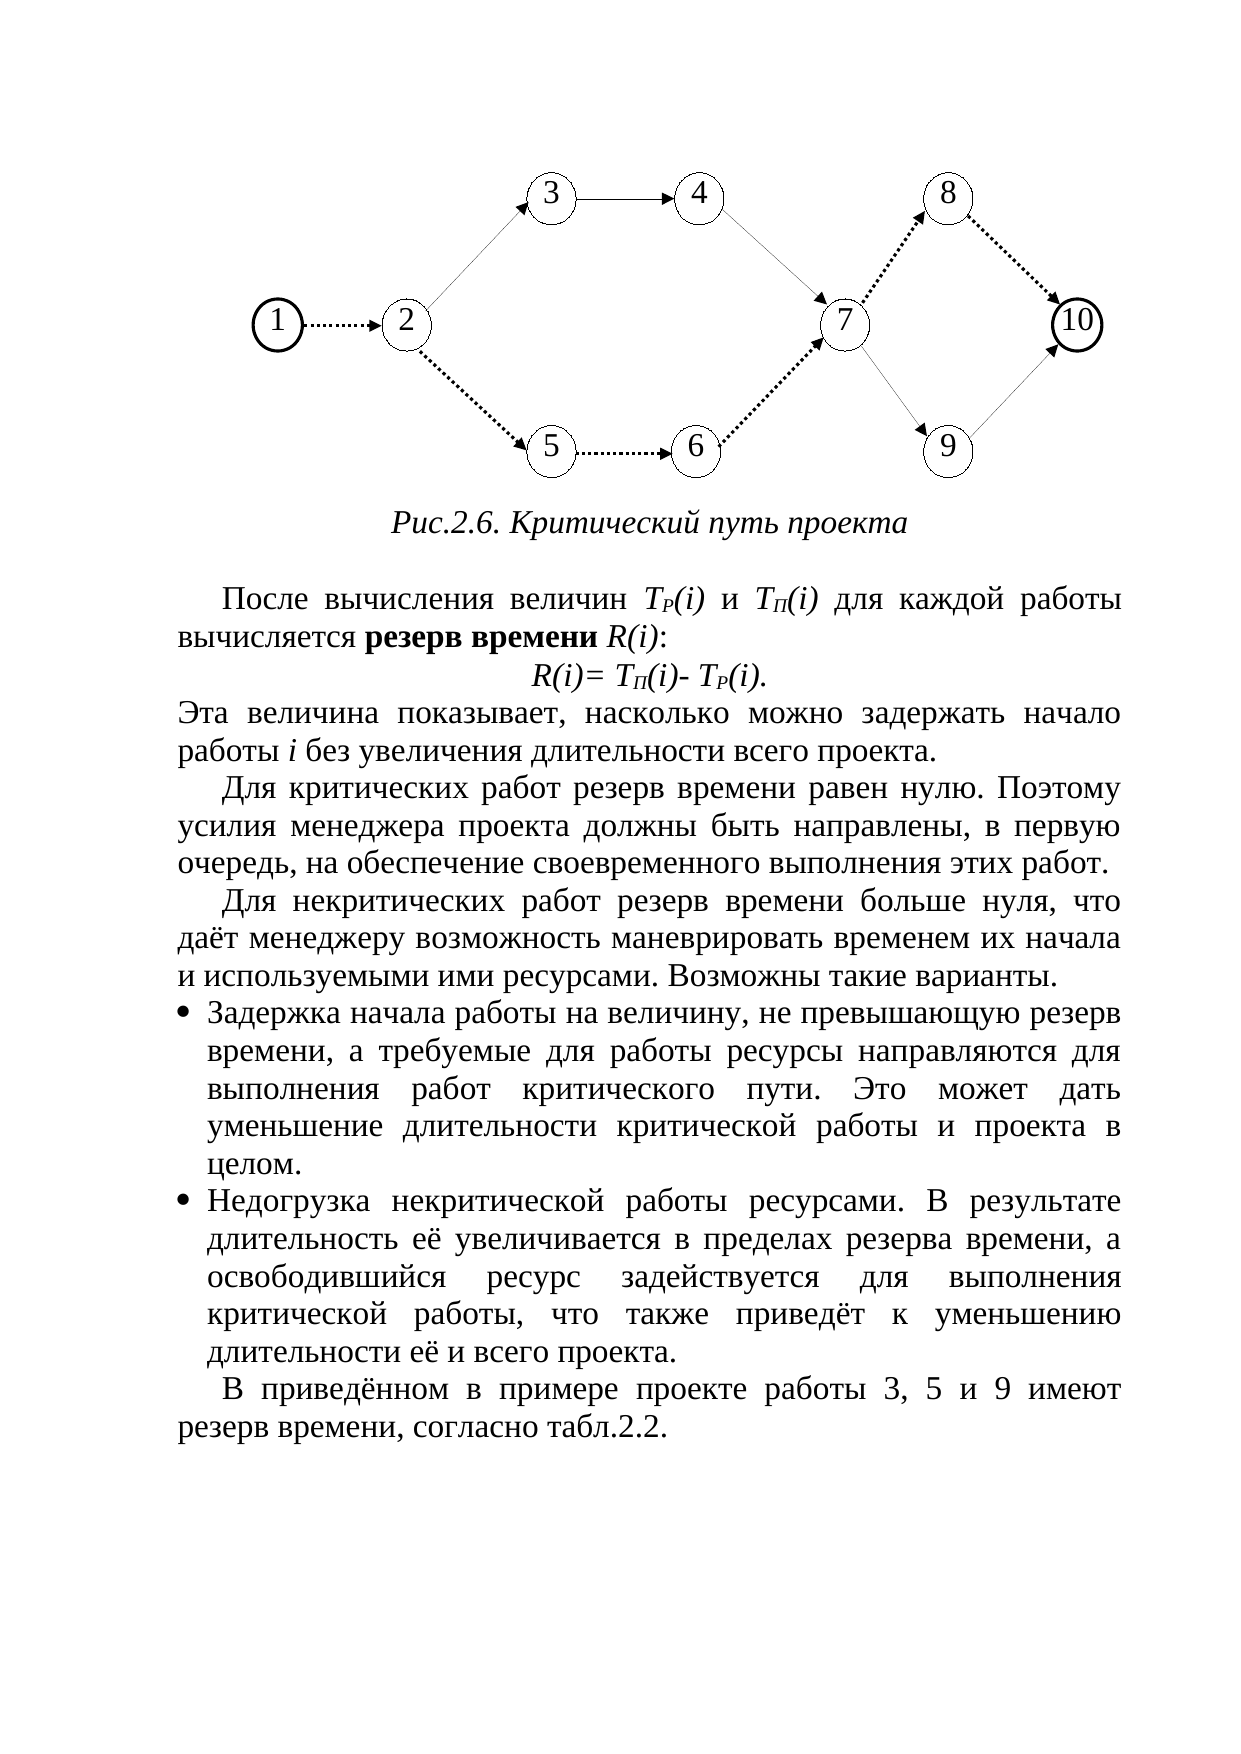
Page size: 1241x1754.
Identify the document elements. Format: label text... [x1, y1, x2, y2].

text После вычисления величин TР(i) и TП(i) для каждой работы вычисляется резерв времени R(i): [177, 578, 1122, 655]
text R(i)= TП(i)- TР(i). [177, 655, 1122, 693]
list Задержка начала работы на величину, не превышающую резерв времени, а требуемые для работы ресурсы направляются для выполнения работ критического пути. Это может дать уменьшение длительности критической работы и проекта в целом. [177, 994, 1122, 1182]
list Недогрузка некритической работы ресурсами. В результате длительность её увеличивается в пределах резерва времени, а освободившийся ресурс задействуется для выполнения критической работы, что также приведёт к уменьшению длительности её и всего проекта. [177, 1182, 1122, 1369]
text Для критических работ резерв времени равен нулю. Поэтому усилия менеджера проекта должны быть направлены, в первую очередь, на обеспечение своевременного выполнения этих работ. [177, 768, 1122, 881]
text В приведённом в примере проекте работы 3, 5 и 9 имеют резерв времени, согласно табл.2.2. [177, 1369, 1122, 1445]
text Рис.2.6. Критический путь проекта [177, 502, 1122, 541]
text Для некритических работ резерв времени больше нуля, что даёт менеджеру возможность маневрировать временем их начала и используемыми ими ресурсами. Возможны такие варианты. [177, 881, 1122, 994]
text Эта величина показывает, насколько можно задержать начало работы i без увеличения длительности всего проекта. [177, 693, 1122, 768]
